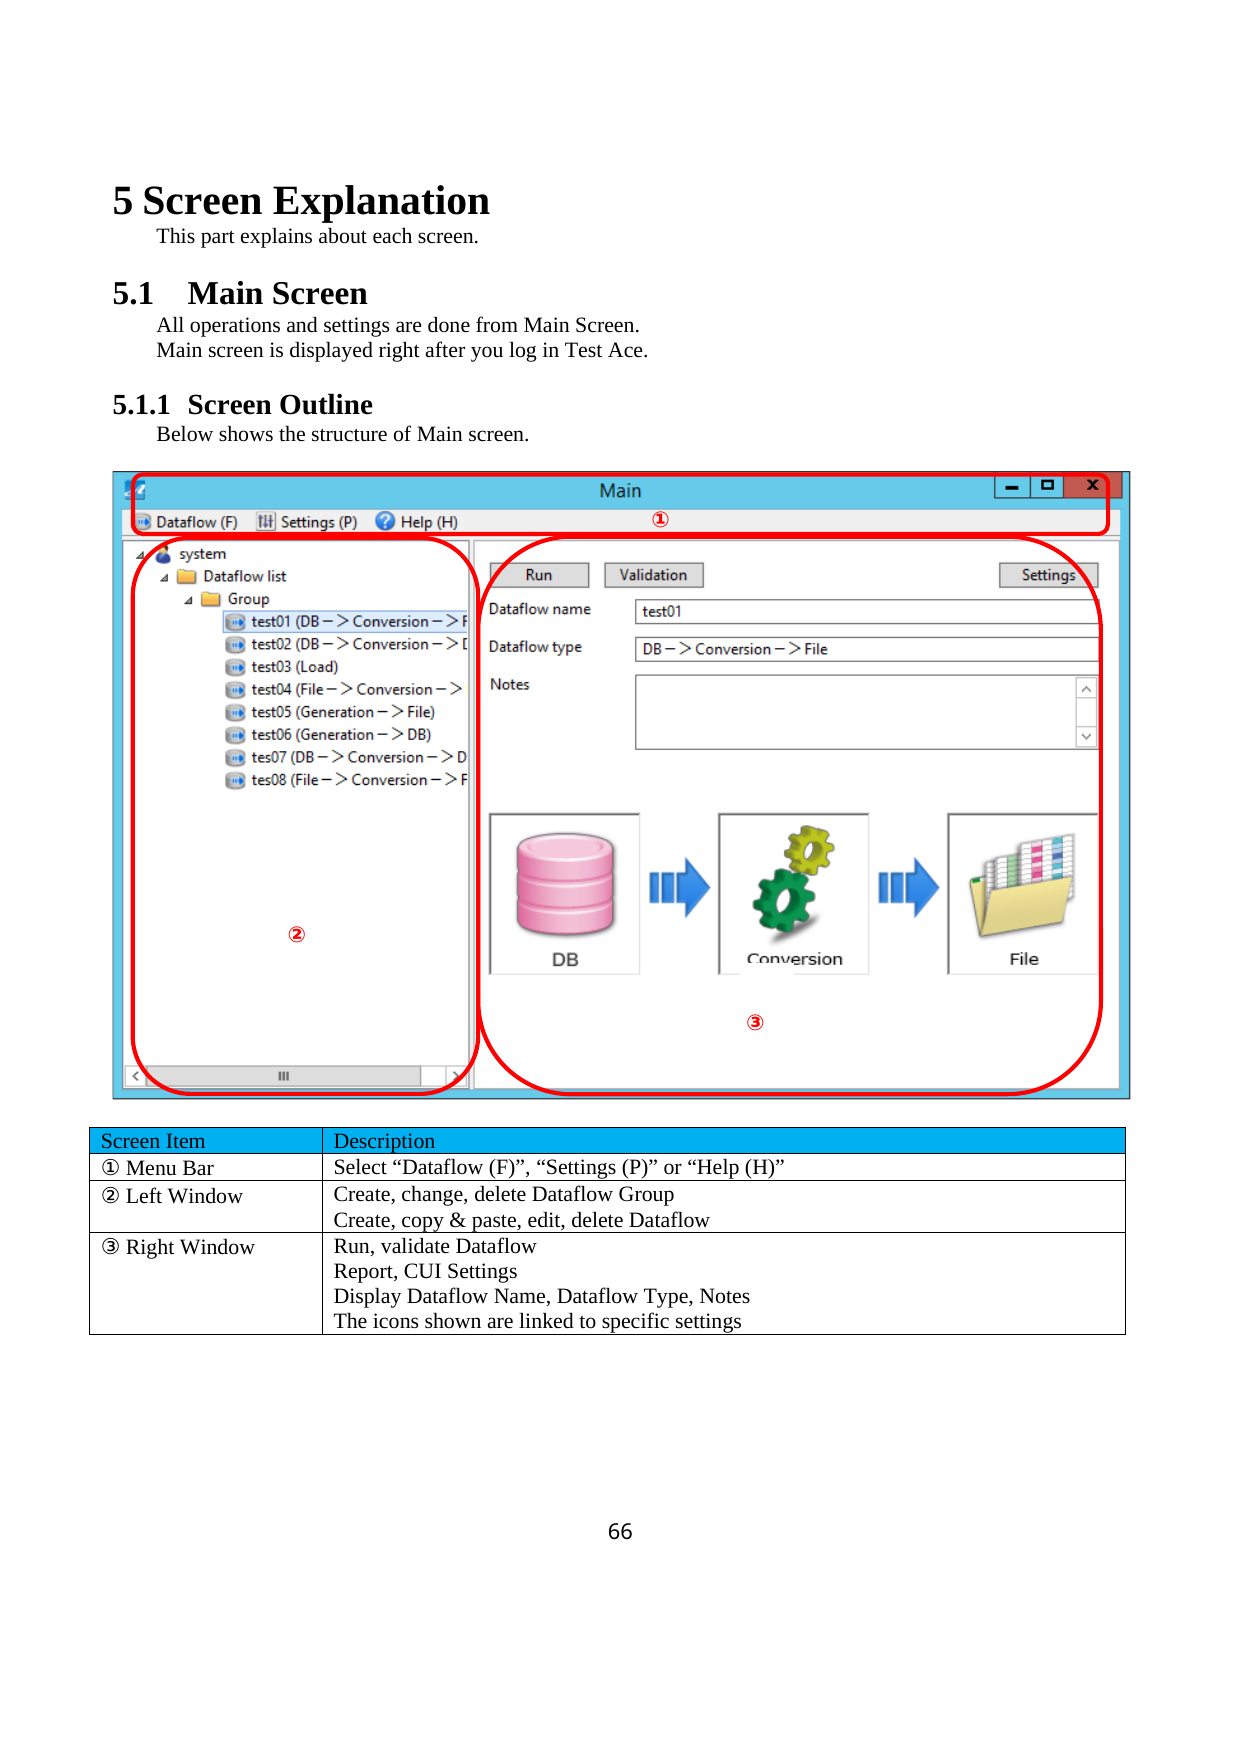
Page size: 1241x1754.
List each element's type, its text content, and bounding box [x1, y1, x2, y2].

table_cell ③ Right Window [90, 1233, 322, 1334]
text This part explains about each screen. [156, 223, 1128, 248]
table_cell Run, validate Dataflow Report, CUI Settings Display Dataflow Name, Dataflow Type, Notes The icons shown are linked to specific settings [323, 1233, 1125, 1334]
table_cell ① Menu Bar [90, 1154, 322, 1180]
table_cell ② Left Window [90, 1181, 322, 1232]
text Below shows the structure of Main screen. [156, 421, 1128, 446]
table_header Screen Item [90, 1128, 322, 1153]
picture [112, 471, 1133, 1102]
text Main screen is displayed right after you log in Test Ace. [156, 337, 1128, 362]
subtitle Screen Outline [112, 387, 1128, 421]
table_cell Select “Dataflow (F)”, “Settings (P)” or “Help (H)” [323, 1154, 1125, 1180]
table_cell Create, change, delete Dataflow Group Create, copy & paste, edit, delete Dataflow [323, 1181, 1125, 1232]
subtitle Screen Explanation [112, 175, 1128, 223]
subtitle Main Screen [112, 273, 1128, 312]
text All operations and settings are done from Main Screen. [156, 312, 1128, 337]
table_header Description [323, 1128, 1125, 1153]
